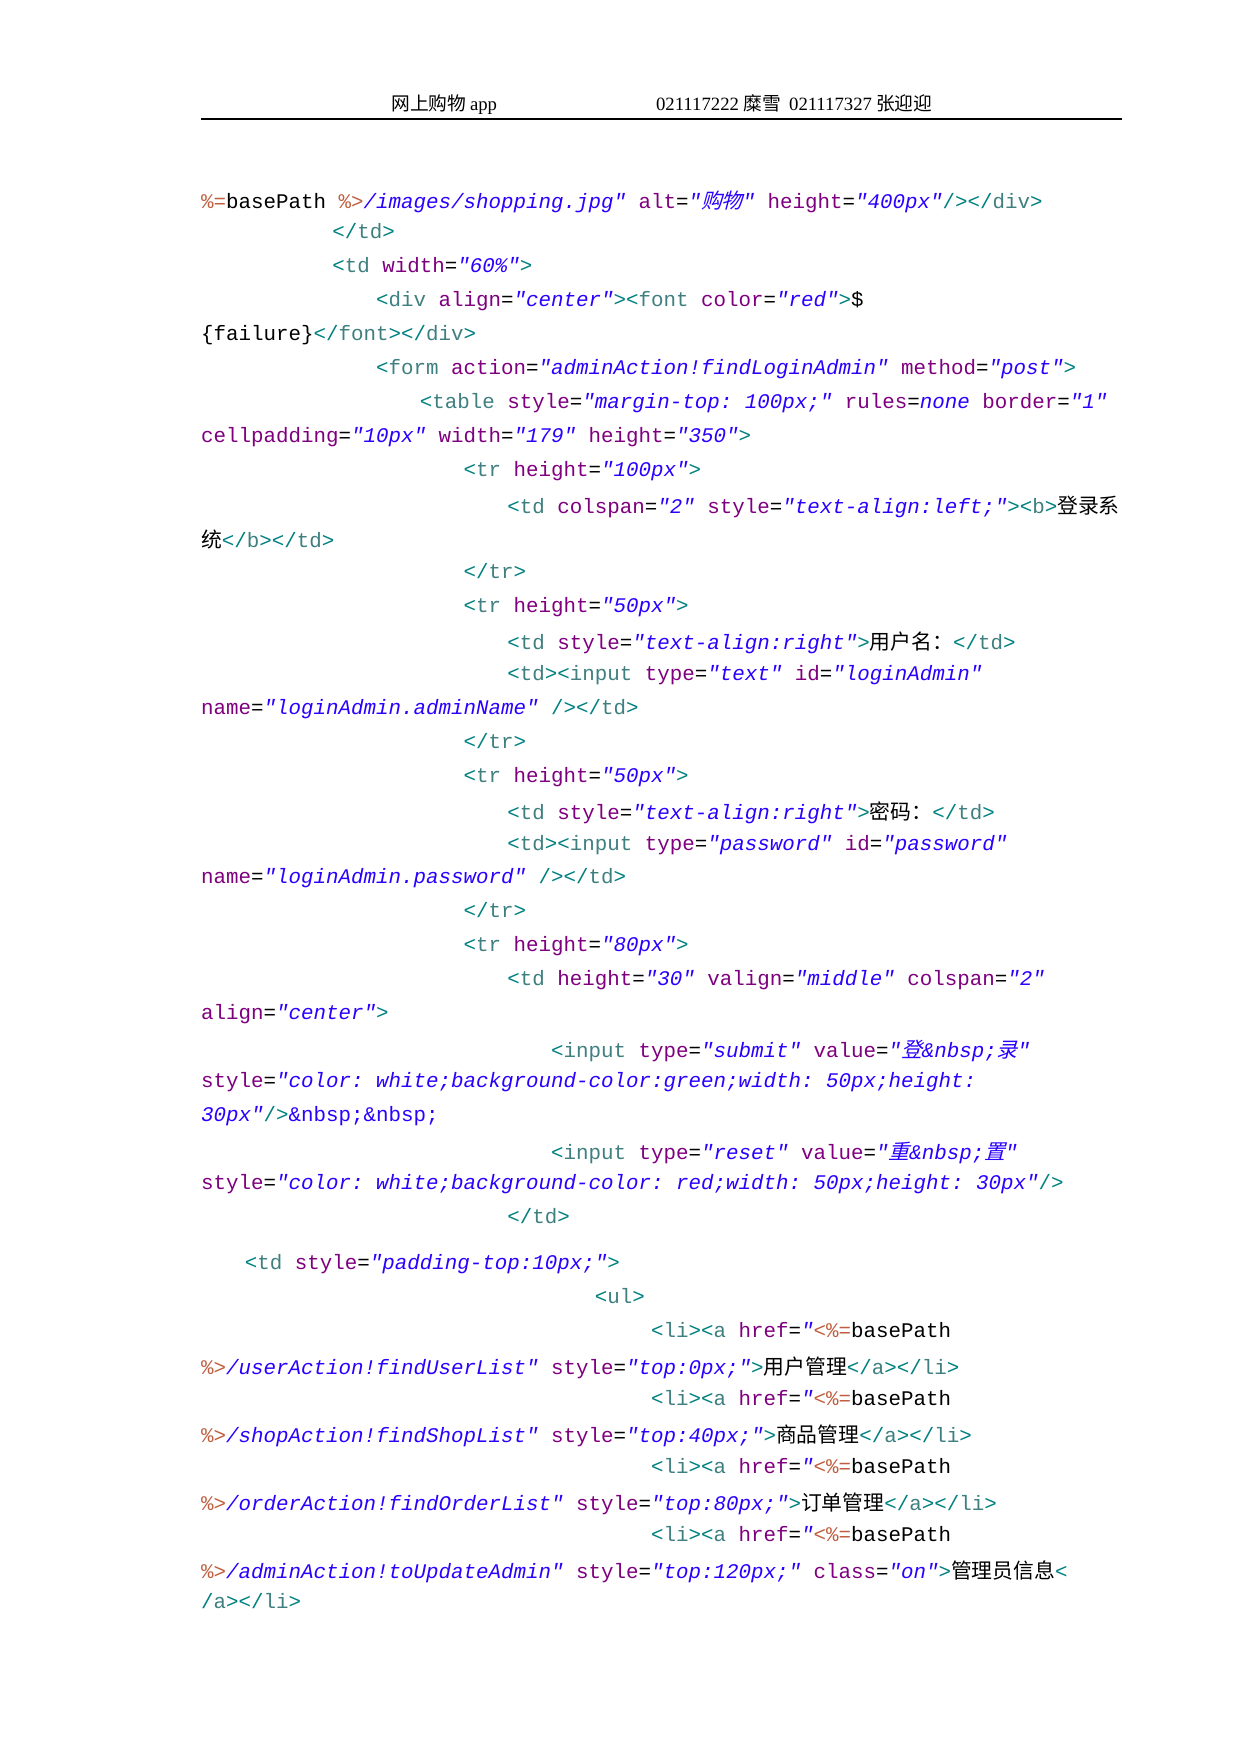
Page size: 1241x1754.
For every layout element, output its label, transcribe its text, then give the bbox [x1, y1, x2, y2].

text <input type="submit" value="登&nbsp;录" style="color: white;background-color:green;width: 50px;height: 30px"/>&nbsp;&nbsp; [201, 1031, 1122, 1133]
text <div align="center"><font color="red">${failure}</font></div> [201, 284, 1122, 352]
text <input type="reset" value="重&nbsp;置" style="color: white;background-color: red;width: 50px;height: 30px"/> [201, 1133, 1122, 1201]
text <ul> [201, 1281, 1122, 1315]
text <table style="margin-top: 100px;" rules=none border="1" cellpadding="10px" width="179" height="350"> [201, 386, 1122, 454]
text <td height="30" valign="middle" colspan="2" align="center"> [201, 963, 1122, 1031]
text <td style="text-align:right">密码：</td> [201, 793, 1122, 827]
text <td colspan="2" style="text-align:left;"><b>登录系统</b></td> [201, 488, 1122, 556]
text </td> [201, 216, 1122, 250]
text <tr height="50px"> [201, 759, 1122, 793]
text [201, 182, 1122, 216]
text <td style="padding-top:10px;"> [201, 1247, 1122, 1281]
text <form action="adminAction!findLoginAdmin" method="post"> [201, 352, 1122, 386]
text </tr> [201, 556, 1122, 590]
text <td width="60%"> [201, 250, 1122, 284]
text <td><input type="text" id="loginAdmin" name="loginAdmin.adminName" /></td> [201, 658, 1122, 726]
text <td style="text-align:right">用户名：</td> [201, 624, 1122, 658]
text <li><a href="<%=basePath%>/userAction!findUserList" style="top:0px;">用户管理</a></li> [201, 1315, 1122, 1383]
text <td><input type="password" id="password" name="loginAdmin.password" /></td> [201, 827, 1122, 895]
text <tr height="50px"> [201, 590, 1122, 624]
text </td> [201, 1201, 1122, 1235]
text <tr height="100px"> [201, 454, 1122, 488]
text </tr> [201, 895, 1122, 929]
text </tr> [201, 726, 1122, 759]
text <li><a href="<%=basePath%>/orderAction!findOrderList" style="top:80px;">订单管理</a></li> [201, 1451, 1122, 1518]
text <li><a href="<%=basePath%>/shopAction!findShopList" style="top:40px;">商品管理</a></li> [201, 1383, 1122, 1451]
text <li><a href="<%=basePath%>/adminAction!toUpdateAdmin" style="top:120px;" class="on">管理员信息</a></li> [201, 1518, 1122, 1620]
text <tr height="80px"> [201, 929, 1122, 963]
